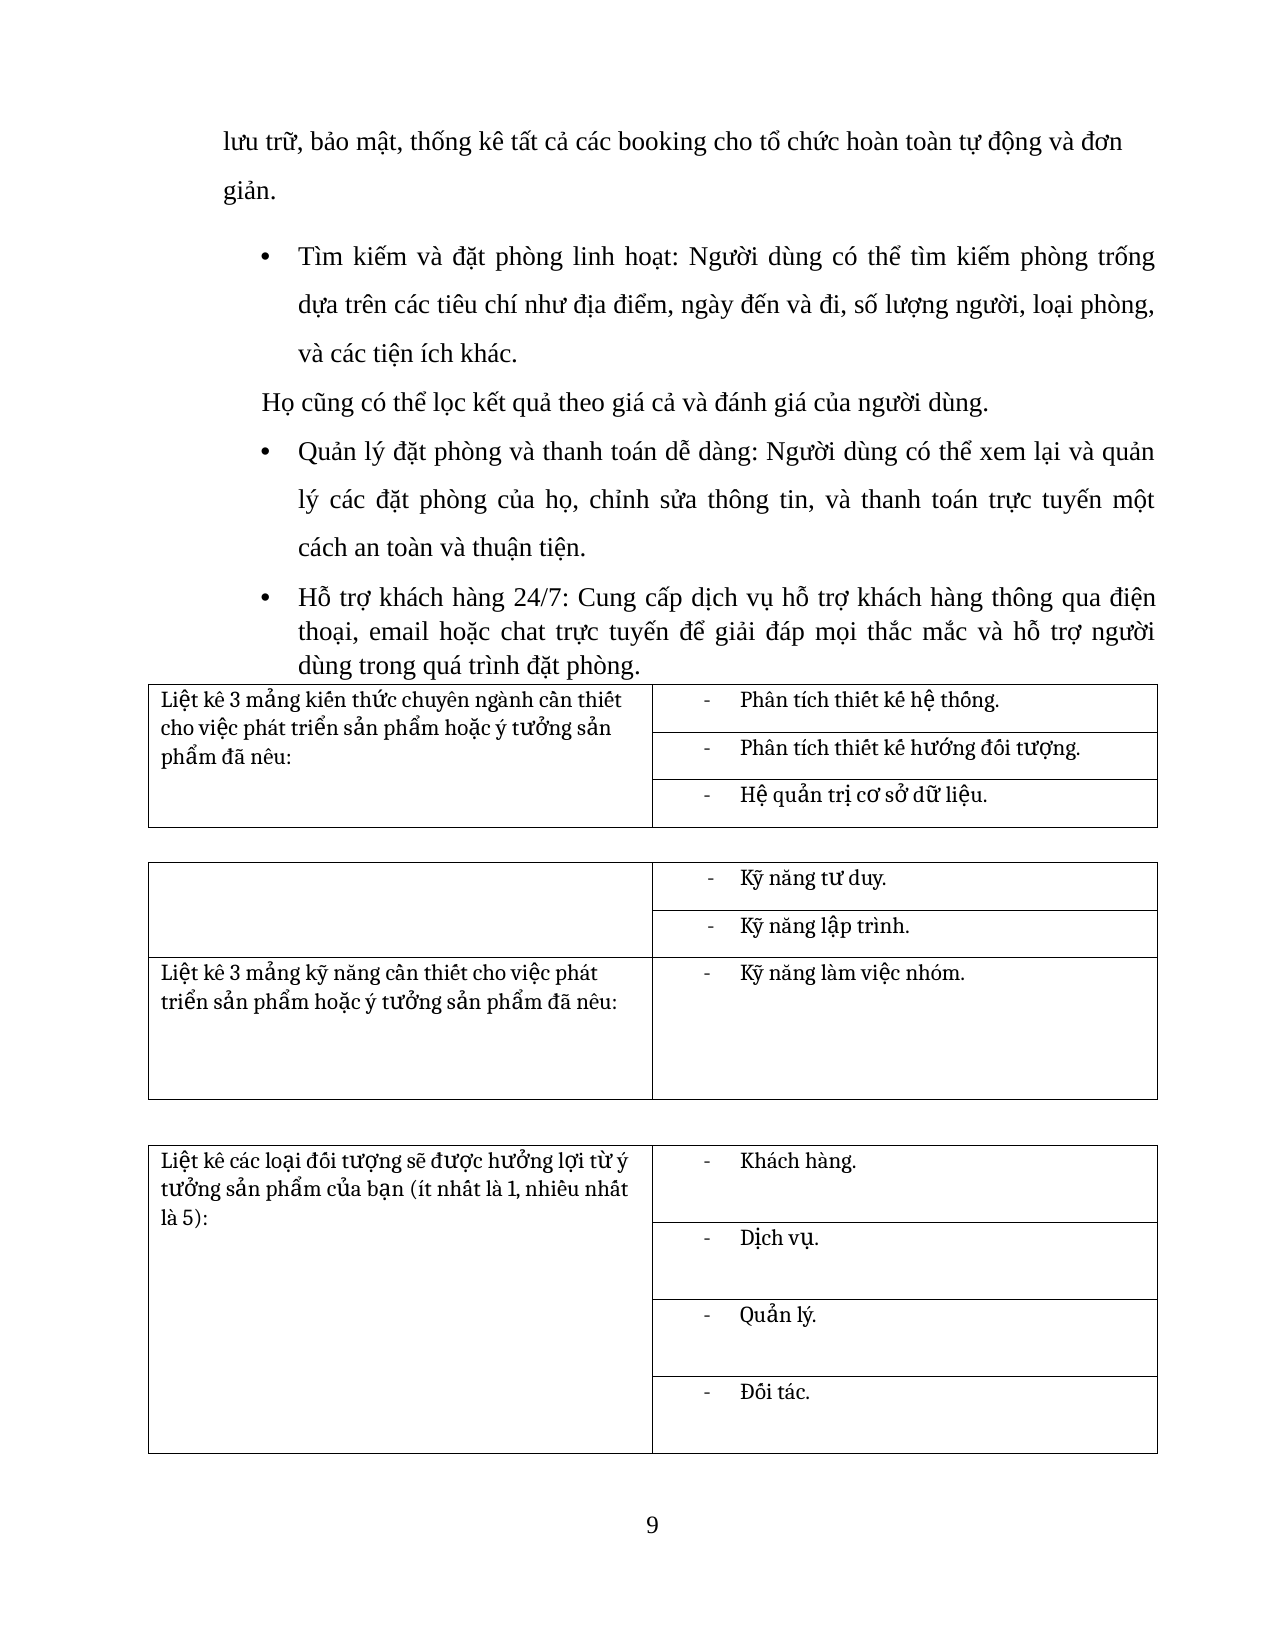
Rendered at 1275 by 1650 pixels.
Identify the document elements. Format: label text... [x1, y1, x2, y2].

table_header - [653, 1146, 739, 1222]
table_cell - [653, 780, 739, 827]
table_header Liệt kê 3 mảng kiến thức chuyên ngành cần thiết cho việc phát triển sản phẩm hoặc ý tưởng sản phẩm đã nêu: [149, 685, 652, 827]
text Họ cũng có thể lọc kết quả theo giá cả và đánh giá của người dùng. [261, 386, 1188, 417]
table_cell - [653, 958, 739, 1098]
table_cell - [653, 1377, 739, 1452]
table_cell Kỹ năng làm việc nhóm. [739, 958, 1157, 1098]
table_header [149, 863, 652, 957]
table_cell Kỹ năng lập trình. [739, 911, 1157, 957]
table_cell - [653, 1300, 739, 1376]
table_cell - [653, 1223, 739, 1299]
table_cell Quản lý. [739, 1300, 1157, 1376]
table_cell Hệ quản trị cơ sở dữ liệu. [739, 780, 1157, 827]
table_cell Đối tác. [739, 1377, 1157, 1452]
table_header Phân tích thiết kế hệ thống. [739, 685, 1157, 732]
list Tìm kiếm và đặt phòng linh hoạt: Người dùng có thể tìm kiếm phòng trống dựa trên các tiêu chí như địa điểm, ngày đến và đi, số lượng người, loại phòng, và các tiện ích khác. [260, 239, 1157, 368]
table_cell - [653, 733, 739, 779]
table_cell - [653, 911, 739, 957]
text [223, 125, 1157, 205]
table_header - [653, 863, 739, 909]
table_header Khách hàng. [739, 1146, 1157, 1222]
table_cell Liệt kê 3 mảng kỹ năng cần thiết cho việc phát triển sản phẩm hoặc ý tưởng sản phẩm đã nêu: [149, 958, 652, 1098]
list Hỗ trợ khách hàng 24/7: Cung cấp dịch vụ hỗ trợ khách hàng thông qua điện thoại, email hoặc chat trực tuyến để giải đáp mọi thắc mắc và hỗ trợ người dùng trong quá trình đặt phòng. [260, 581, 1157, 680]
table_header Kỹ năng tư duy. [739, 863, 1157, 909]
table_cell Dịch vụ. [739, 1223, 1157, 1299]
table_cell Phân tích thiết kế hướng đối tượng. [739, 733, 1157, 779]
list Quản lý đặt phòng và thanh toán dễ dàng: Người dùng có thể xem lại và quản lý các đặt phòng của họ, chỉnh sửa thông tin, và thanh toán trực tuyến một cách an toàn và thuận tiện. [260, 435, 1157, 562]
table_header Liệt kê các loại đối tượng sẽ được hưởng lợi từ ý tưởng sản phẩm của bạn (ít nhất là 1, nhiều nhất là 5): [149, 1146, 652, 1452]
table_header - [653, 685, 739, 732]
